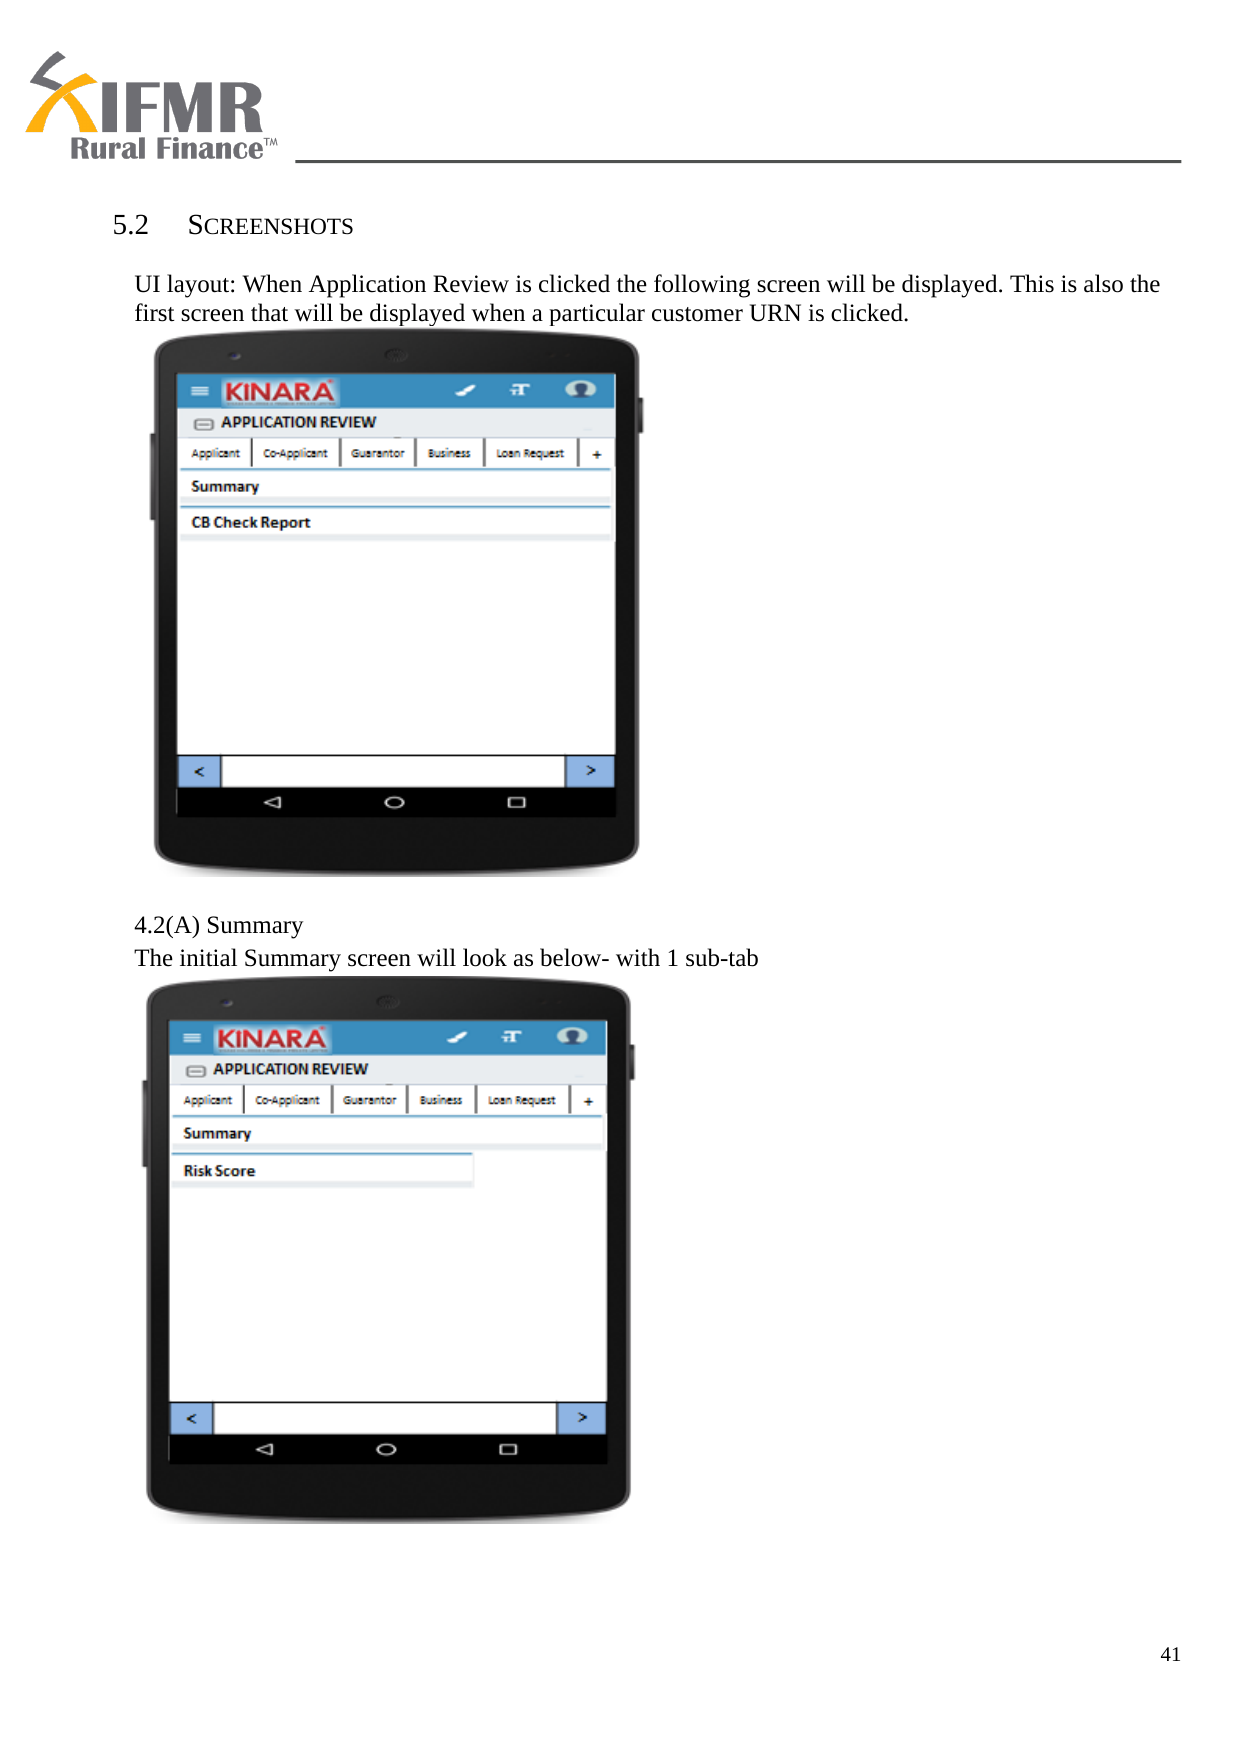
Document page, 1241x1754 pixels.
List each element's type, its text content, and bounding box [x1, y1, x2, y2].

subtitle Screenshots [112, 207, 1181, 241]
picture [18, 45, 284, 166]
list 4.2(A) Summary [134, 910, 1181, 939]
picture [134, 976, 642, 1524]
picture [148, 326, 649, 877]
list The initial Summary screen will look as below- with 1 sub-tab [134, 943, 1181, 972]
text UI layout: When Application Review is clicked the following screen will be displayed. This is also the first screen that will be displayed when a particular customer URN is clicked. [134, 269, 1181, 327]
